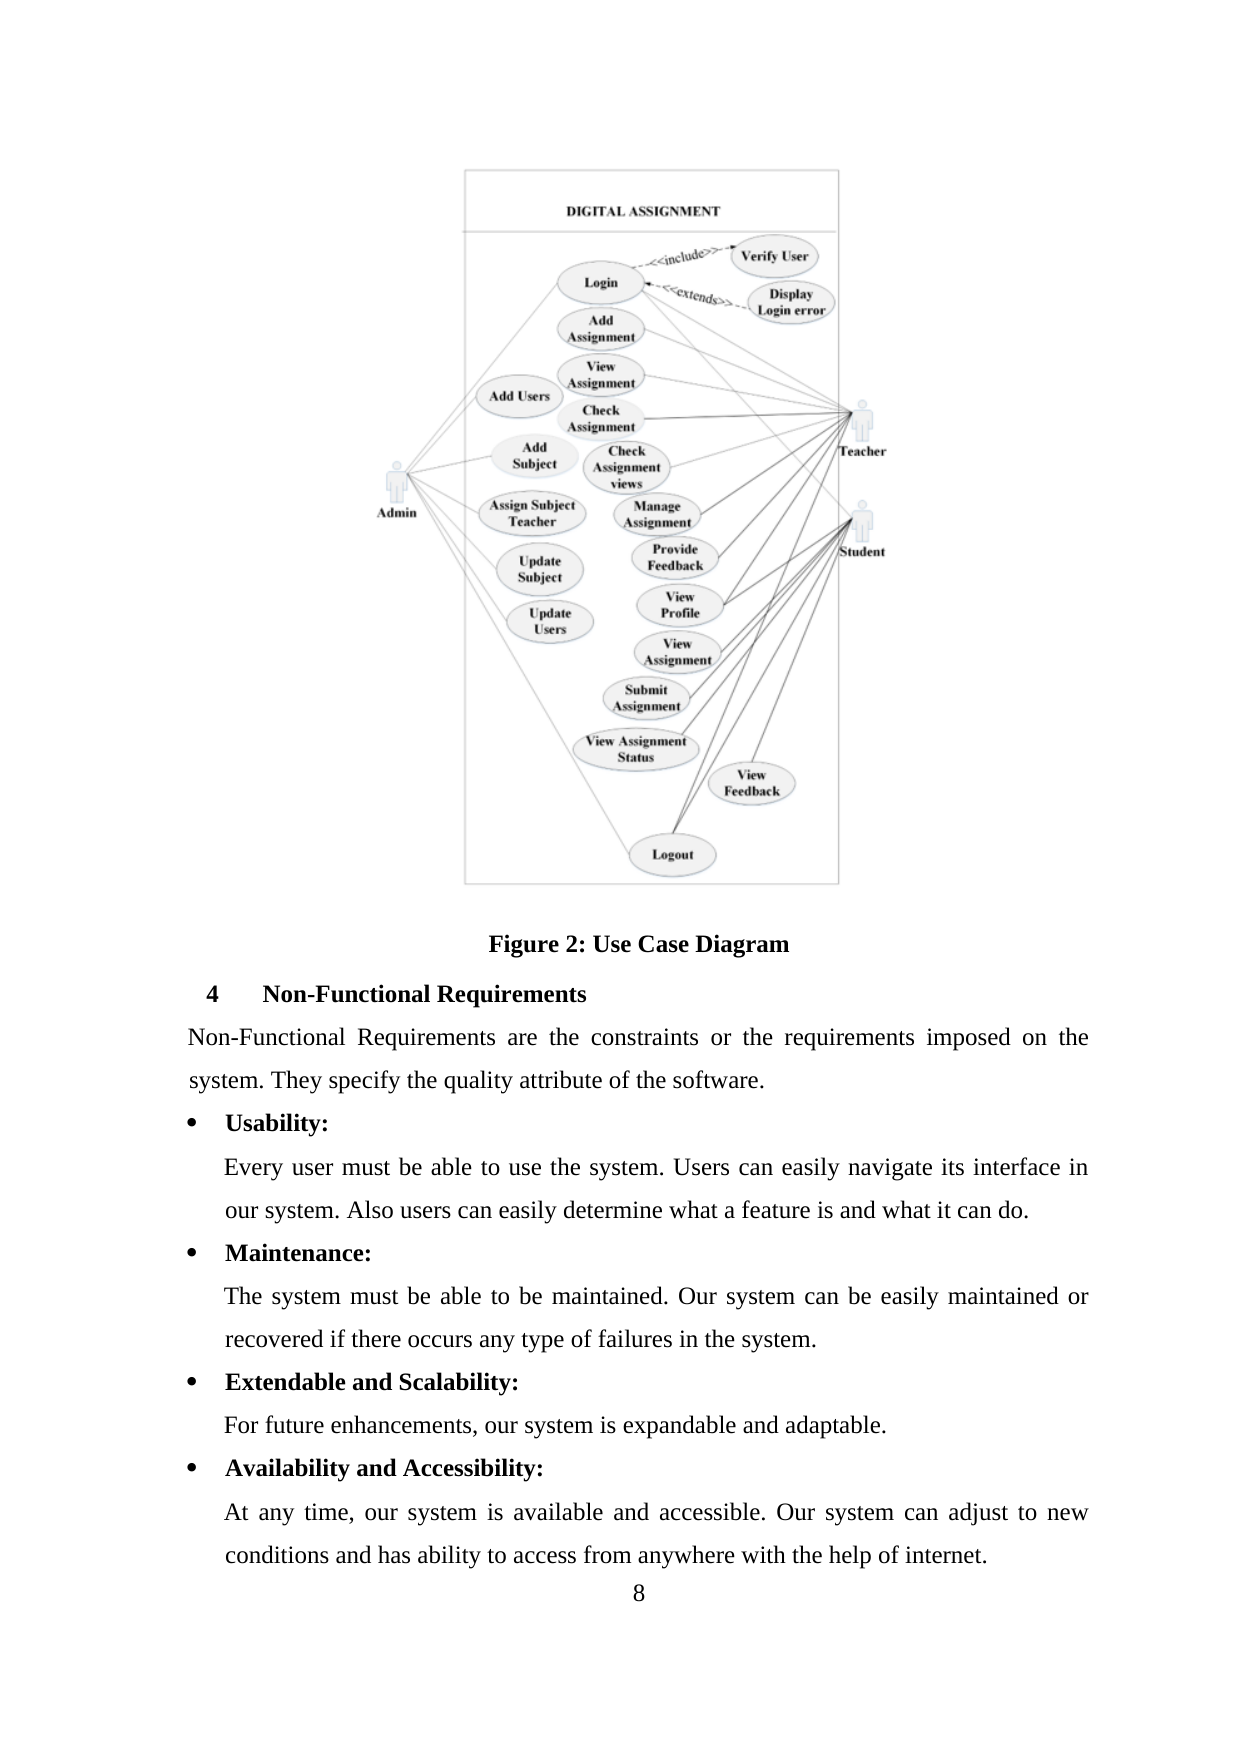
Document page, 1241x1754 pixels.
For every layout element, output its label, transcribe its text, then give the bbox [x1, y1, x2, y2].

text Figure 2: Use Case Diagram [187, 929, 1090, 958]
list Availability and Accessibility: [187, 1453, 1090, 1482]
text Non-Functional Requirements are the constraints or the requirements imposed on the system. They specify the quality attribute of the software. [187, 1022, 1090, 1094]
text Every user must be able to use the system. Users can easily navigate its interface in our system. Also users can easily determine what a feature is and what it can do. [223, 1152, 1090, 1223]
subtitle Non-Functional Requirements [206, 979, 1090, 1008]
text For future enhancements, our system is expandable and adaptable. [223, 1410, 1090, 1439]
list Extendable and Scalability: [187, 1367, 1090, 1396]
text The system must be able to be maintained. Our system can be easily maintained or recovered if there occurs any type of failures in the system. [223, 1281, 1090, 1353]
list Maintenance: [187, 1238, 1090, 1267]
text At any time, our system is available and accessible. Our system can adjust to new conditions and has ability to access from anywhere with the help of internet. [223, 1497, 1090, 1568]
list Usability: [187, 1108, 1090, 1137]
picture [320, 150, 937, 916]
